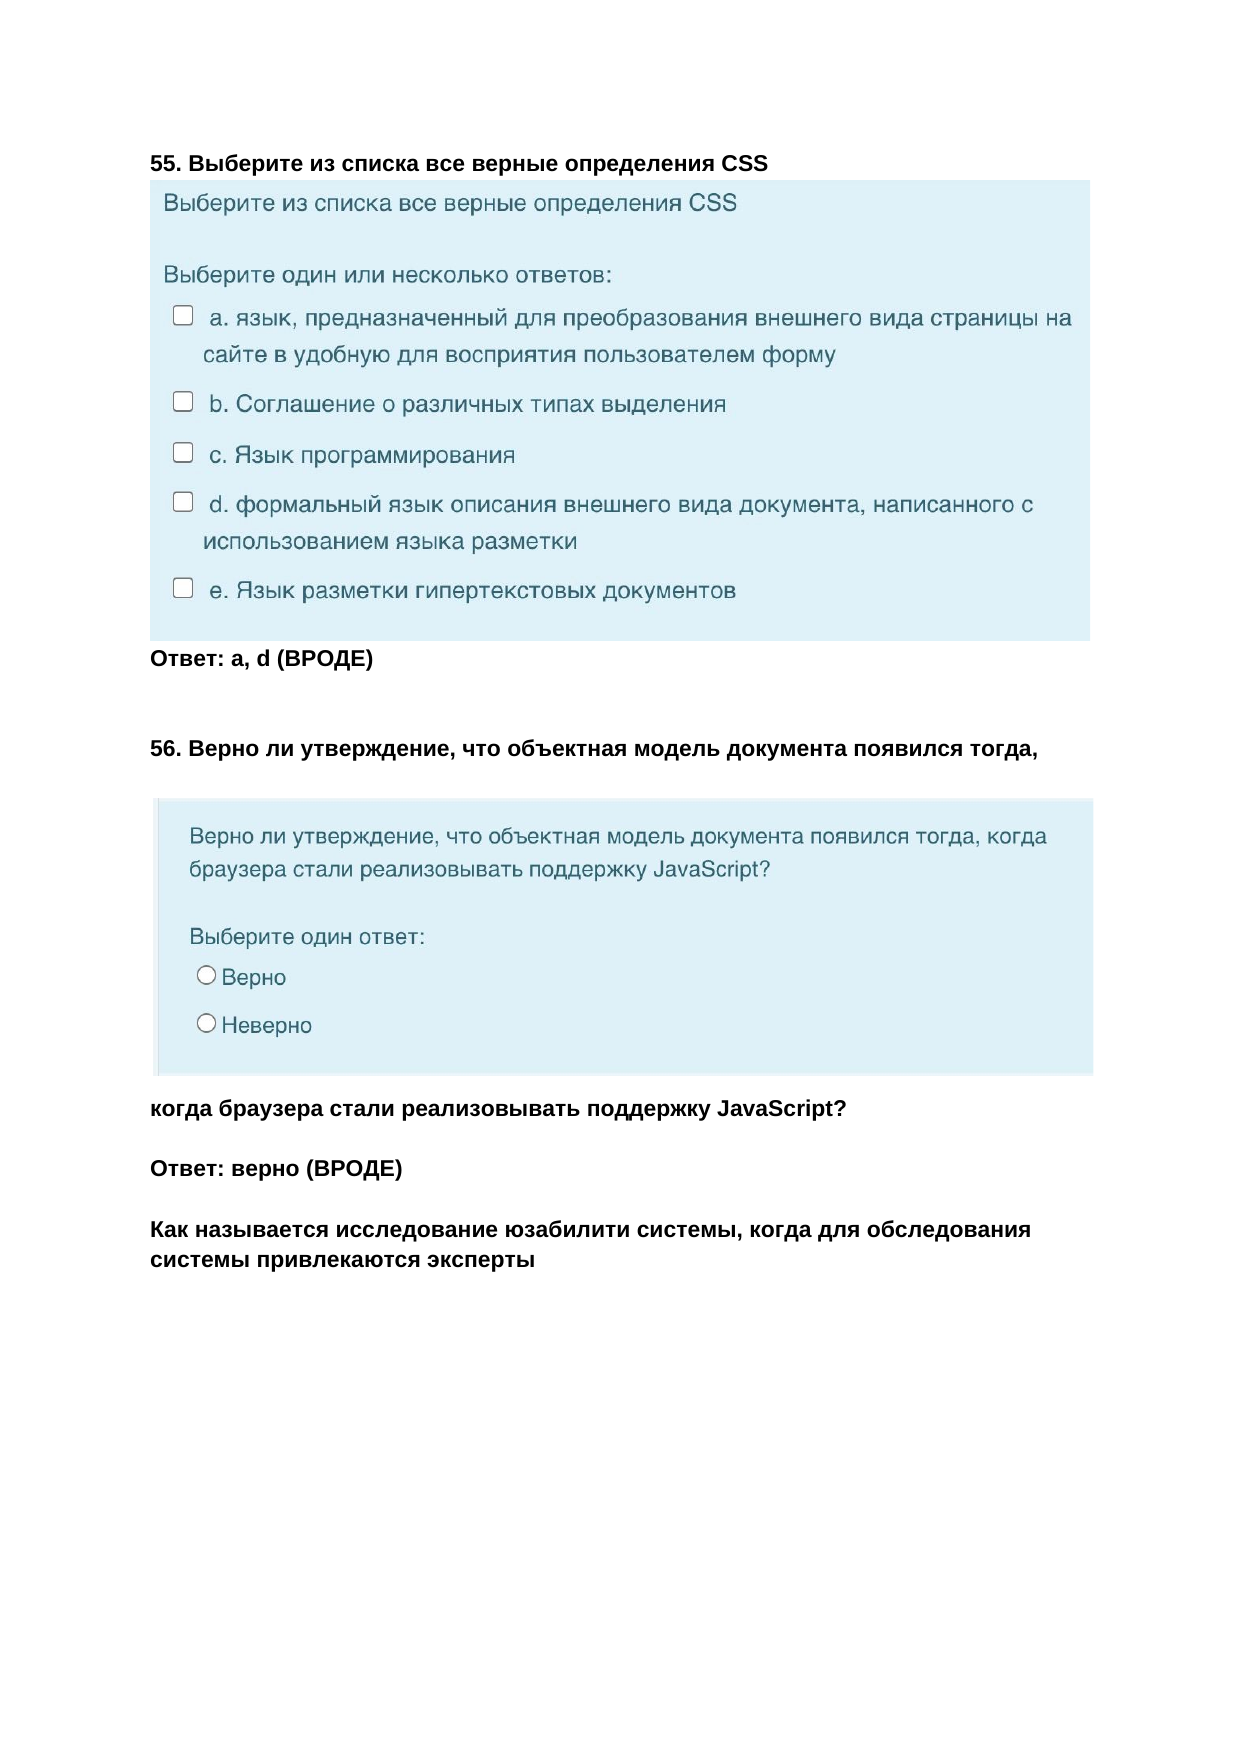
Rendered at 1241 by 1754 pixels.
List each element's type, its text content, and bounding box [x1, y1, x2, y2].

text Ответ: a, d (ВРОДЕ) [150, 644, 1090, 671]
text 55. Выберите из списка все верные определения CSS [150, 150, 1090, 180]
picture [150, 180, 1091, 641]
picture [153, 798, 1094, 1076]
text Как называется исследование юзабилити системы, когда для обследования системы привлекаются эксперты [150, 1216, 1090, 1272]
text Ответ: верно (ВРОДЕ) [150, 1155, 1090, 1181]
